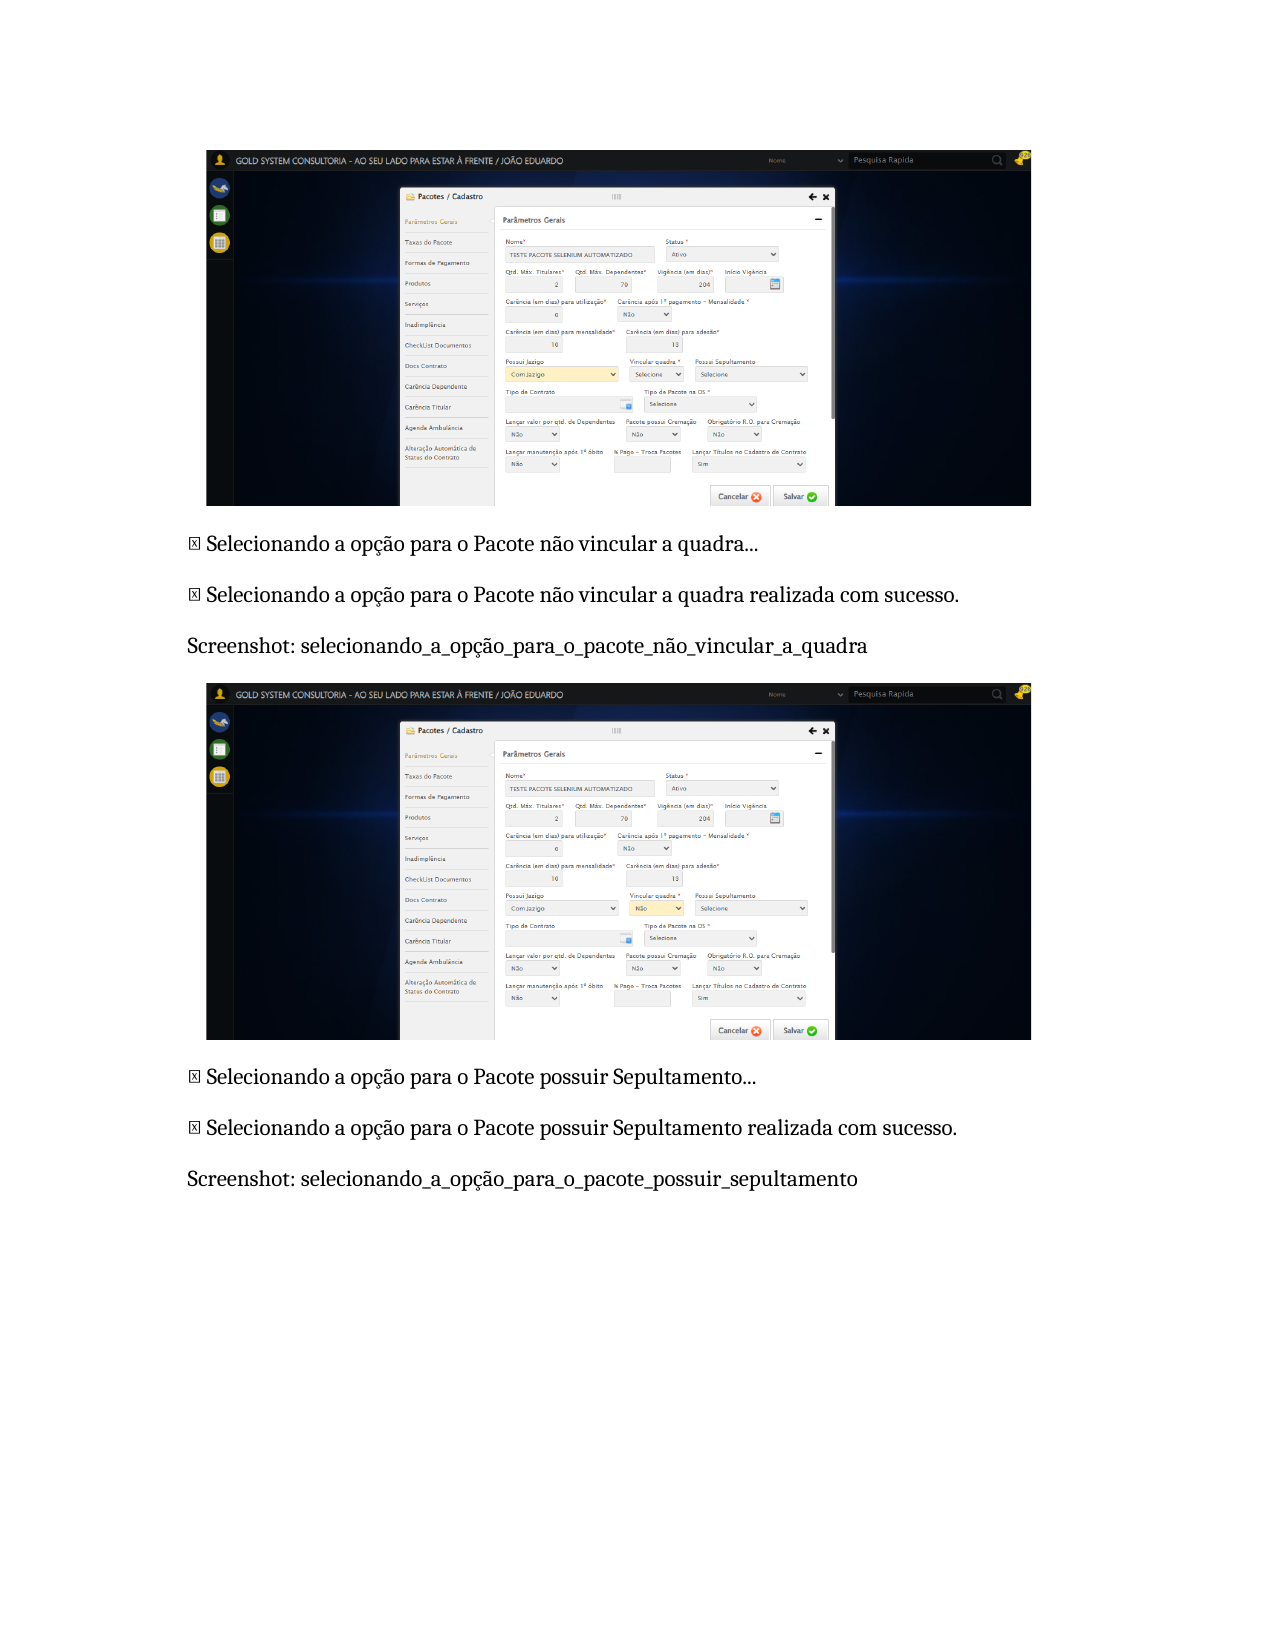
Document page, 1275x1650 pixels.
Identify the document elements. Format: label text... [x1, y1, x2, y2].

text 🔄 Selecionando a opção para o Pacote não vincular a quadra... [187, 530, 1087, 557]
text Screenshot: selecionando_a_opção_para_o_pacote_não_vincular_a_quadra [187, 632, 1087, 659]
text Screenshot: selecionando_a_opção_para_o_pacote_possuir_sepultamento [187, 1166, 1087, 1192]
text ✅ Selecionando a opção para o Pacote possuir Sepultamento realizada com sucesso. [187, 1115, 1087, 1141]
text ✅ Selecionando a opção para o Pacote não vincular a quadra realizada com sucesso. [187, 581, 1087, 608]
picture [206, 683, 1032, 1040]
picture [206, 150, 1032, 506]
text 🔄 Selecionando a opção para o Pacote possuir Sepultamento... [187, 1064, 1087, 1090]
